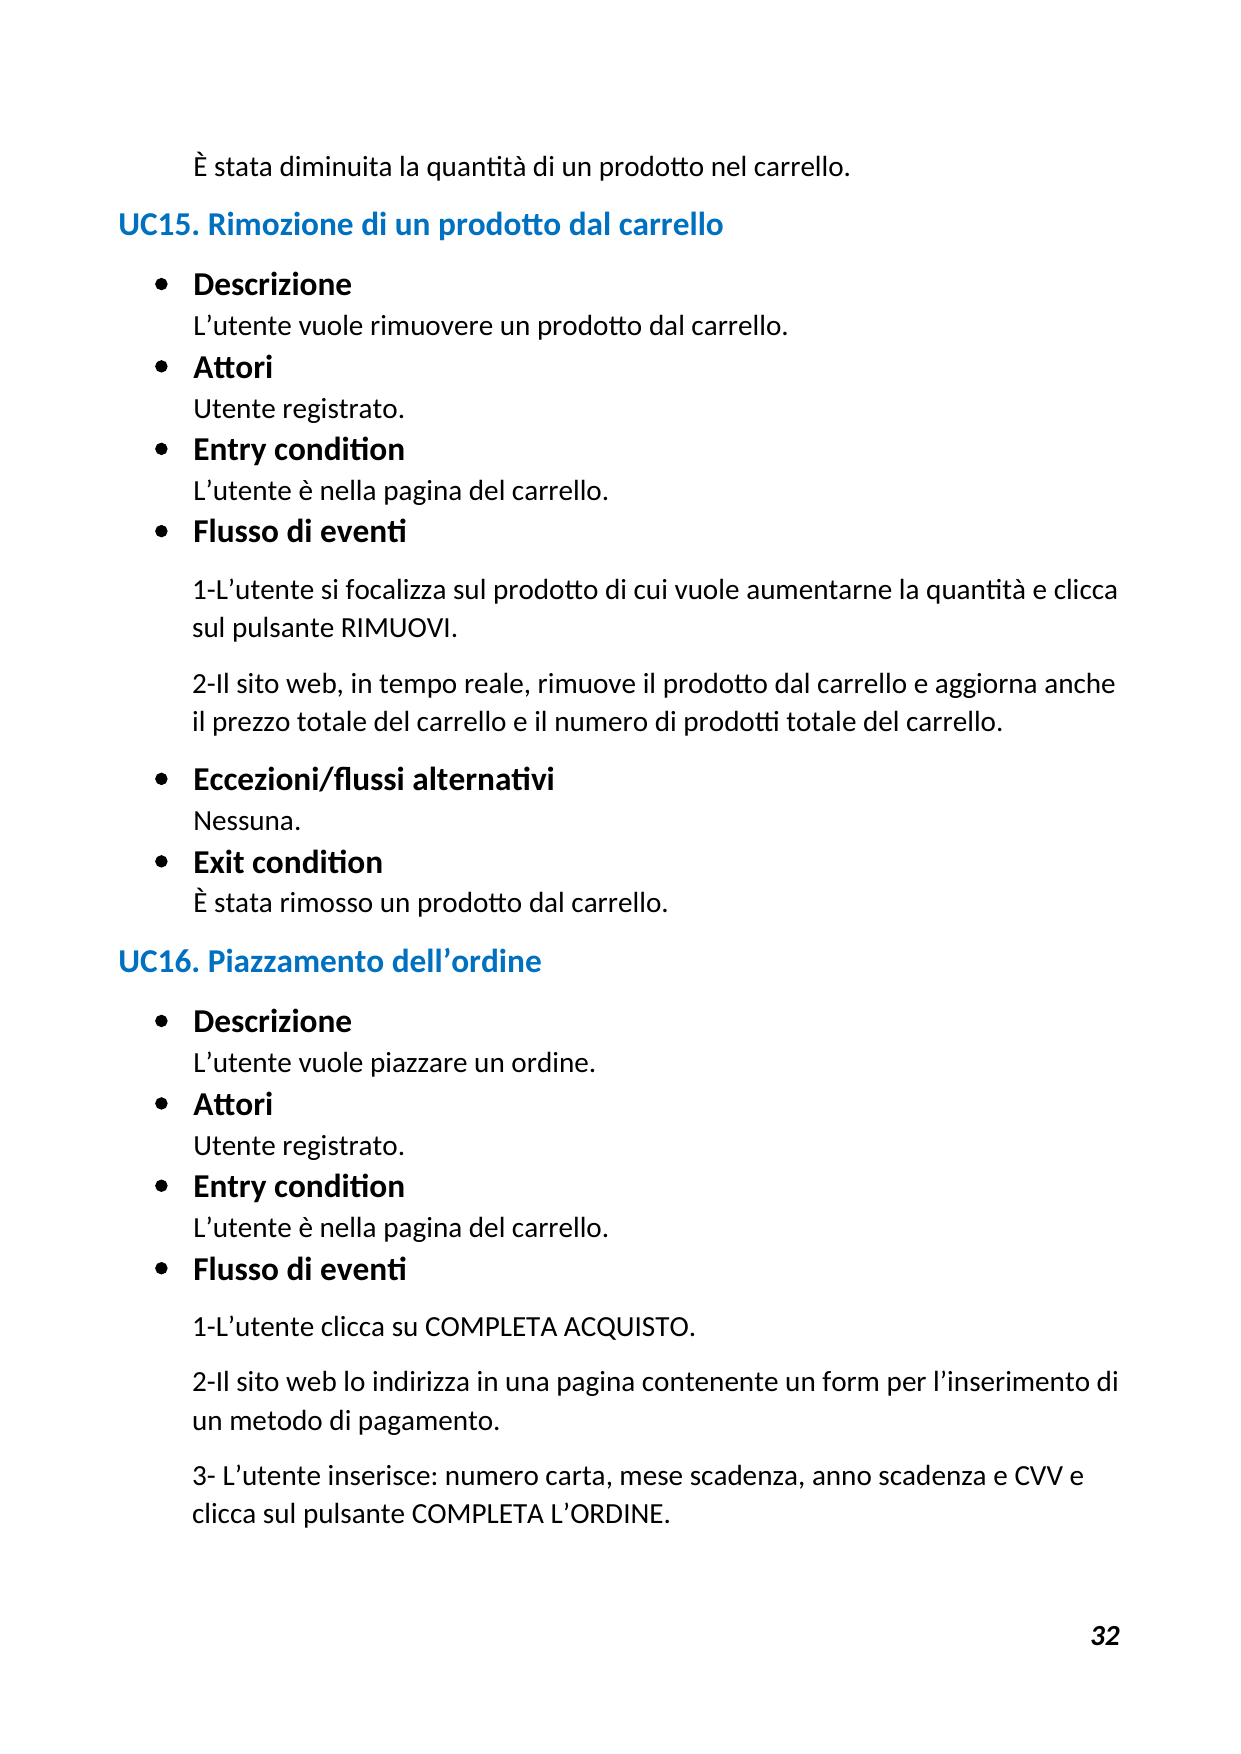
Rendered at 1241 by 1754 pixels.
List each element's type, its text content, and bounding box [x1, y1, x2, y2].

text 3- L’utente inserisce: numero carta, mese scadenza, anno scadenza e CVV e clicca sul pulsante COMPLETA L’ORDINE. [192, 1457, 1122, 1531]
list Entry condition [156, 428, 1122, 469]
text 1-L’utente si focalizza sul prodotto di cui vuole aumentarne la quantità e clicca sul pulsante RIMUOVI. [192, 571, 1122, 645]
list Exit condition [156, 841, 1122, 881]
list Flusso di eventi [156, 511, 1122, 551]
list Utente registrato. [193, 390, 1122, 425]
text 2-Il sito web, in tempo reale, rimuove il prodotto dal carrello e aggiorna anche il prezzo totale del carrello e il numero di prodotti totale del carrello. [192, 665, 1122, 739]
list L’utente è nella pagina del carrello. [193, 1209, 1122, 1245]
text 1-L’utente clicca su COMPLETA ACQUISTO. [192, 1308, 1122, 1344]
list L’utente è nella pagina del carrello. [193, 472, 1122, 508]
list Descrizione [156, 263, 1122, 304]
text UC15. Rimozione di un prodotto dal carrello [118, 203, 1122, 243]
list Attori [156, 346, 1122, 386]
list Flusso di eventi [156, 1247, 1122, 1288]
list Entry condition [156, 1165, 1122, 1206]
list Eccezioni/flussi alternativi [156, 758, 1122, 799]
text 2-Il sito web lo indirizza in una pagina contenente un form per l’inserimento di un metodo di pagamento. [192, 1363, 1122, 1437]
list È stata diminuita la quantità di un prodotto nel carrello. [193, 148, 1122, 183]
list Descrizione [156, 1000, 1122, 1041]
list L’utente vuole piazzare un ordine. [193, 1044, 1122, 1080]
text UC16. Piazzamento dell’ordine [118, 940, 1122, 980]
list Utente registrato. [193, 1127, 1122, 1162]
list Nessuna. [193, 802, 1122, 838]
list Attori [156, 1083, 1122, 1123]
list È stata rimosso un prodotto dal carrello. [193, 884, 1122, 920]
list L’utente vuole rimuovere un prodotto dal carrello. [193, 307, 1122, 343]
